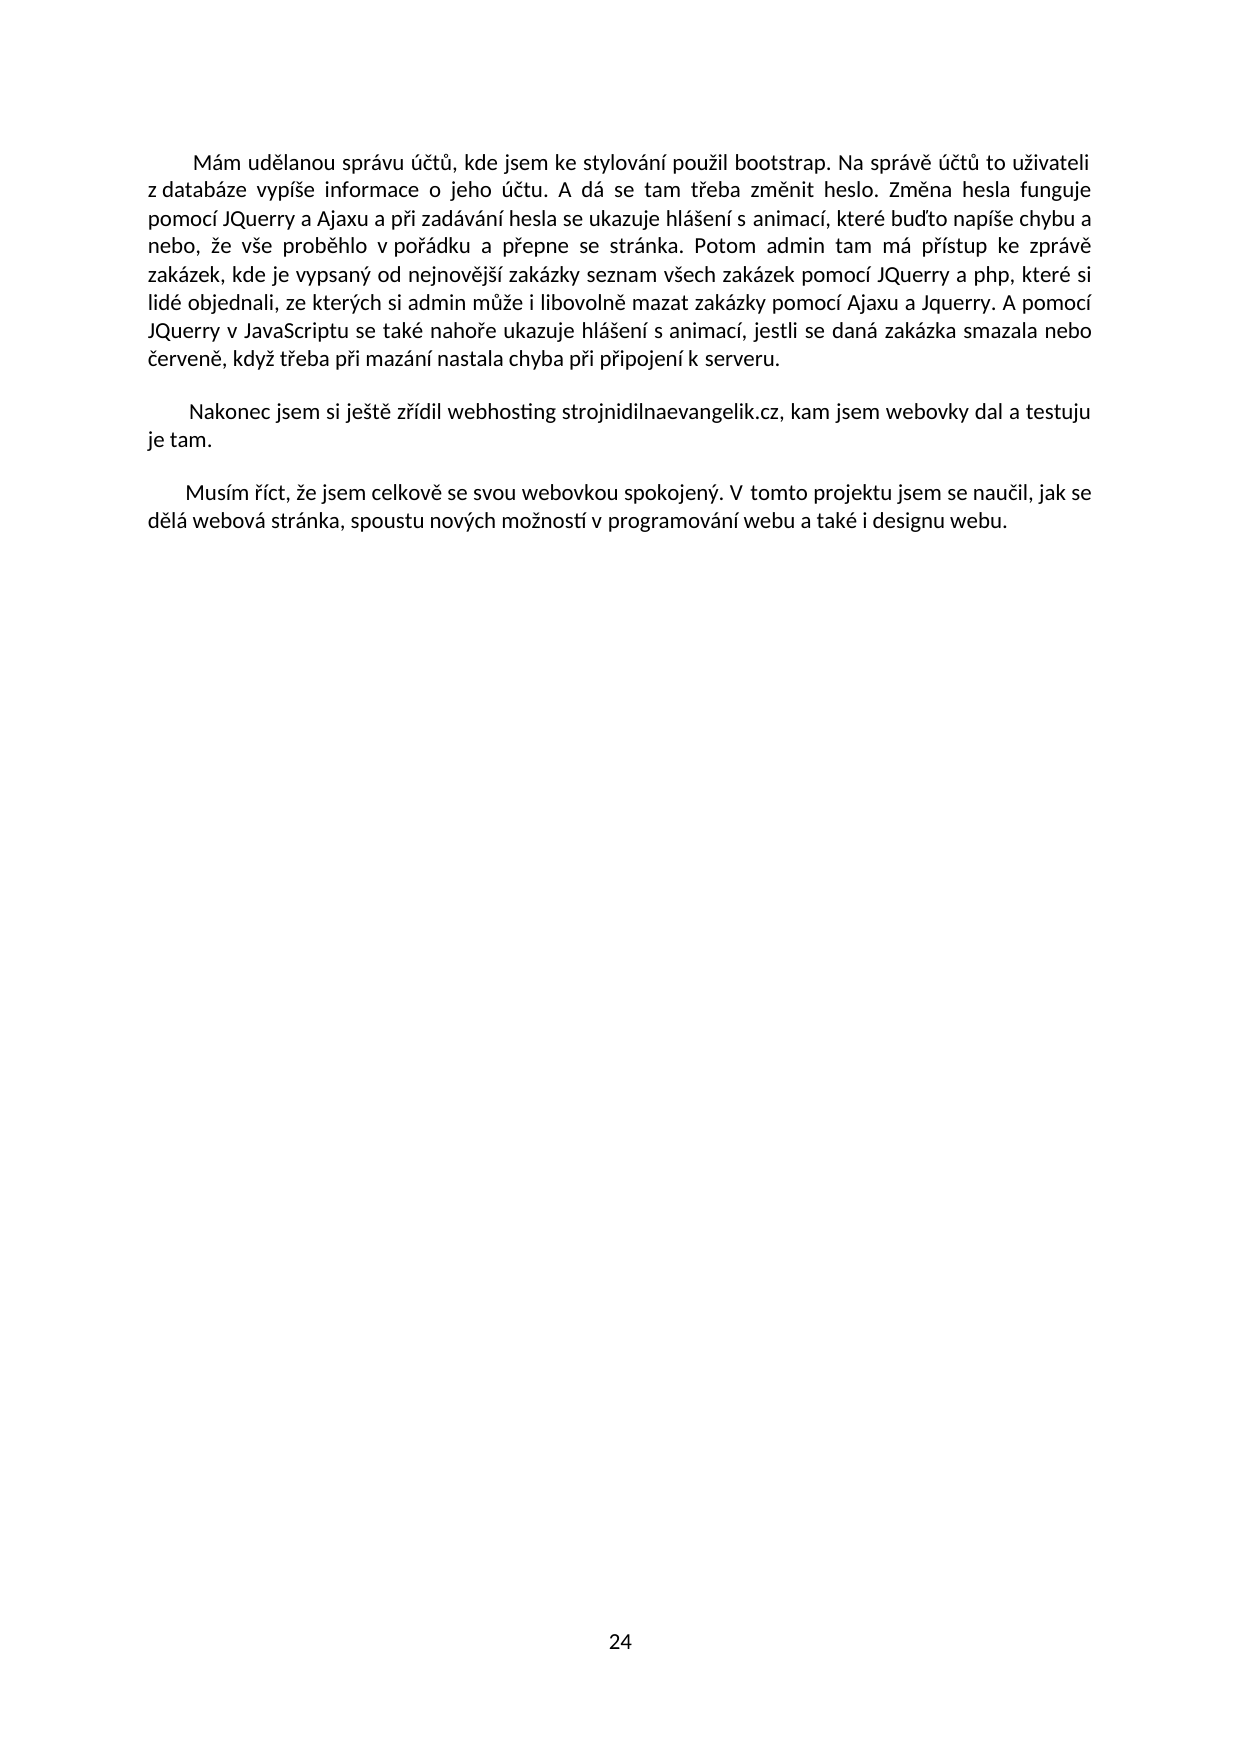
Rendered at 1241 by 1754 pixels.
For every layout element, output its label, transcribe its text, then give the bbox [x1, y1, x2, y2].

text Mám udělanou správu účtů, kde jsem ke stylování použil bootstrap. Na správě účtů to uživateli z databáze vypíše informace o jeho účtu. A dá se tam třeba změnit heslo. Změna hesla funguje pomocí JQuerry a Ajaxu a při zadávání hesla se ukazuje hlášení s animací, které buďto napíše chybu a nebo, že vše proběhlo v pořádku a přepne se stránka. Potom admin tam má přístup ke zprávě zakázek, kde je vypsaný od nejnovější zakázky seznam všech zakázek pomocí JQuerry a php, které si lidé objednali, ze kterých si admin může i libovolně mazat zakázky pomocí Ajaxu a Jquerry. A pomocí JQuerry v JavaScriptu se také nahoře ukazuje hlášení s animací, jestli se daná zakázka smazala nebo červeně, když třeba při mazání nastala chyba při připojení k serveru. [148, 148, 1093, 372]
text Musím říct, že jsem celkově se svou webovkou spokojený. V tomto projektu jsem se naučil, jak se dělá webová stránka, spoustu nových možností v programování webu a také i designu webu. [148, 478, 1093, 534]
text Nakonec jsem si ještě zřídil webhosting strojnidilnaevangelik.cz, kam jsem webovky dal a testuju je tam. [148, 397, 1093, 453]
